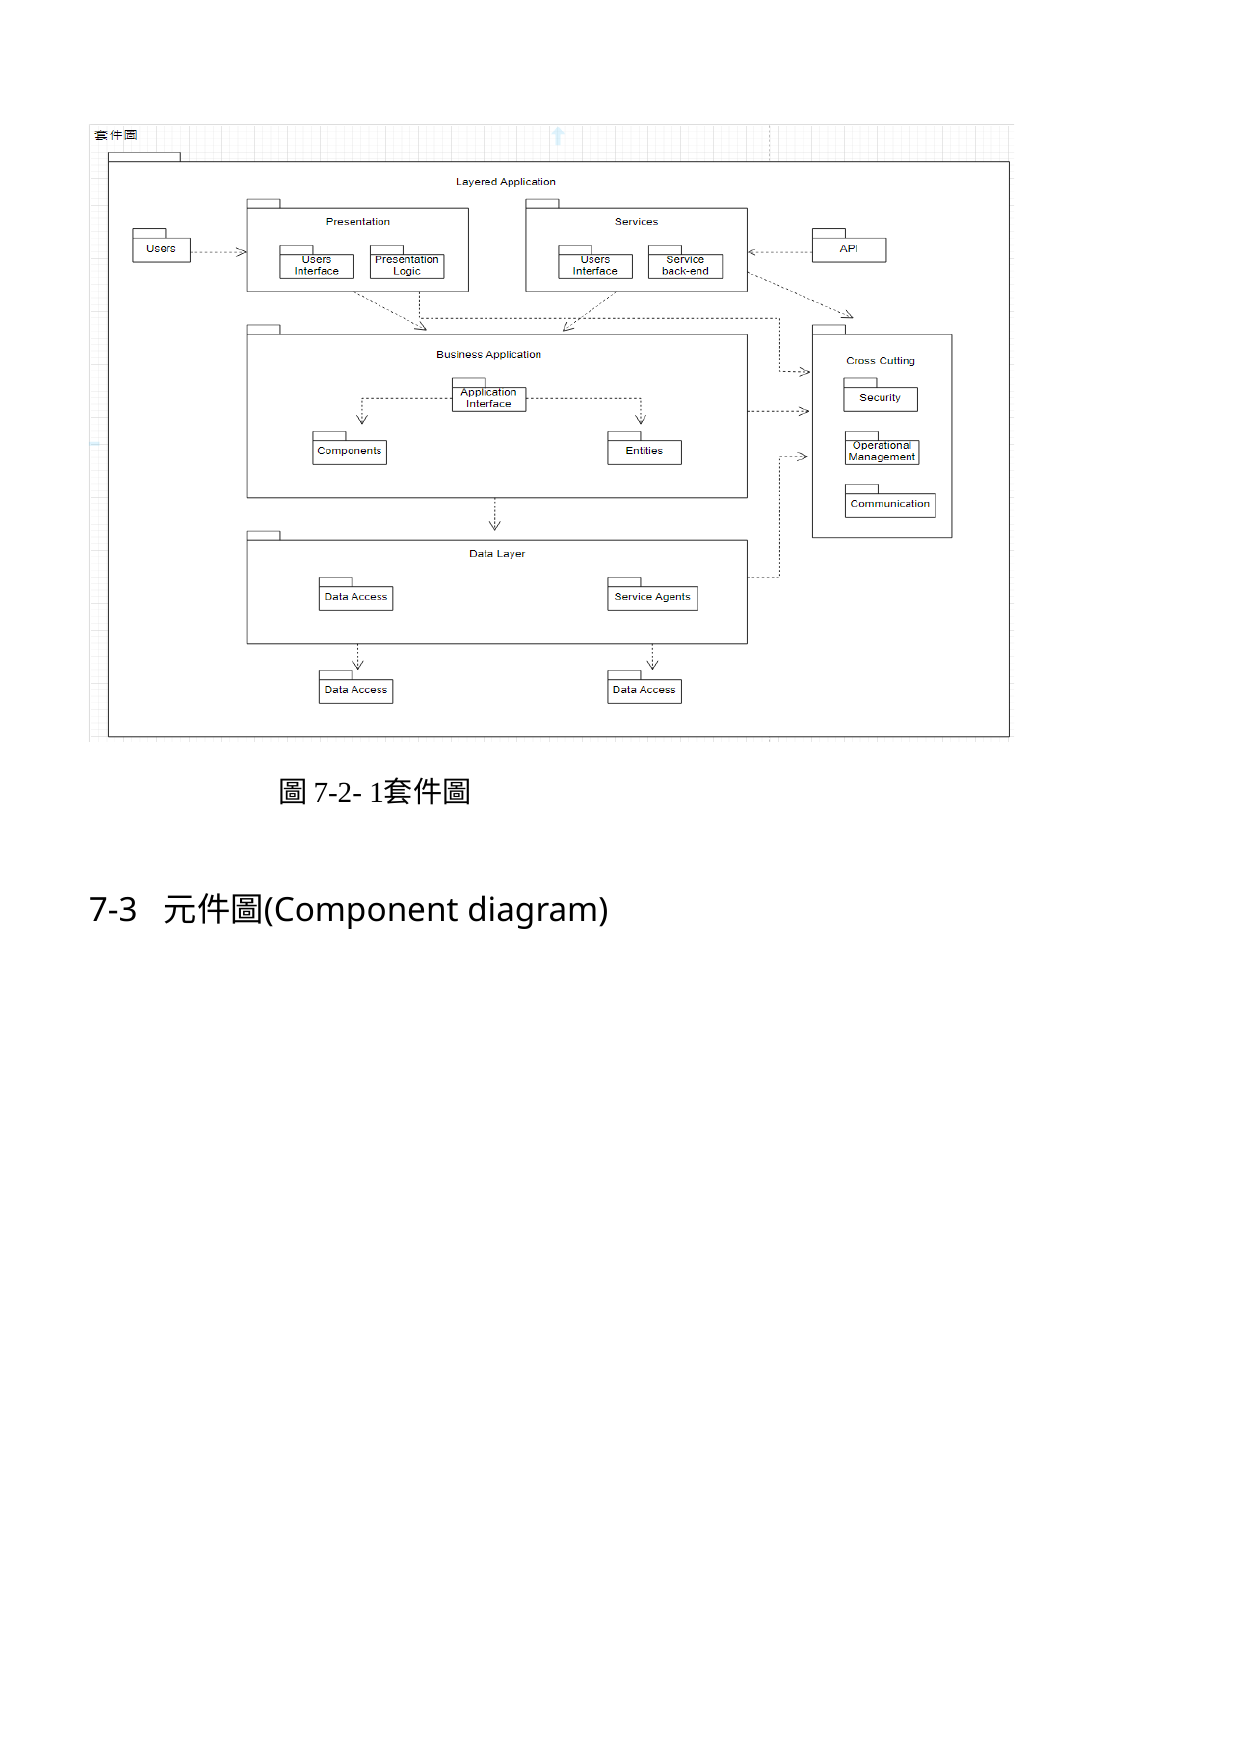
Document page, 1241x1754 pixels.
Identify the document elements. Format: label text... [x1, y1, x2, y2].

picture [88, 124, 1015, 742]
text 圖7-2- 1套件圖 [89, 754, 1152, 829]
text 7-3 元件圖(Component diagram) [89, 869, 1152, 944]
